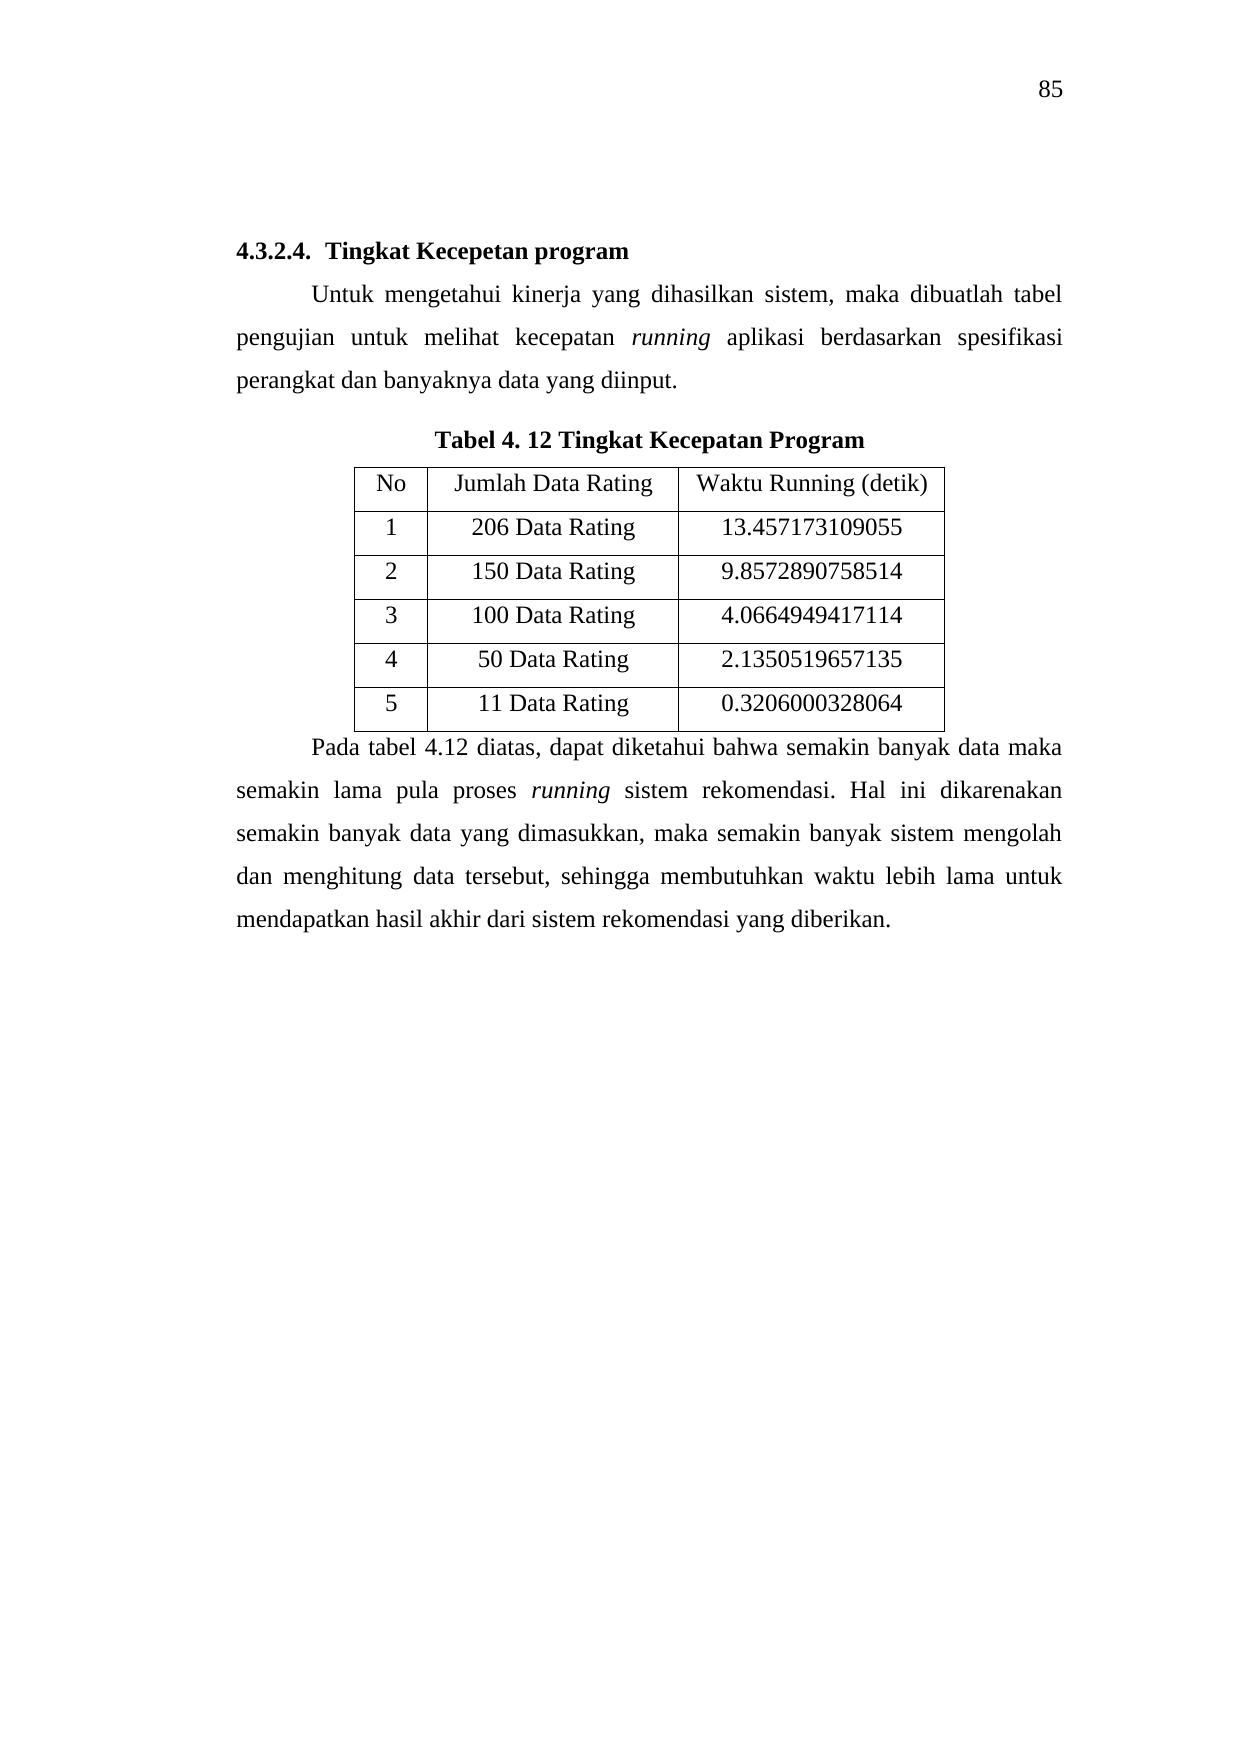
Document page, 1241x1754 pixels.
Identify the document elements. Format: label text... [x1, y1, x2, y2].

text Pada tabel 4.12 diatas, dapat diketahui bahwa semakin banyak data maka semakin lama pula proses running sistem rekomendasi. Hal ini dikarenakan semakin banyak data yang dimasukkan, maka semakin banyak sistem mengolah dan menghitung data tersebut, sehingga membutuhkan waktu lebih lama untuk mendapatkan hasil akhir dari sistem rekomendasi yang diberikan. [236, 732, 1063, 933]
table_cell 4 [355, 644, 427, 687]
table_header Waktu Running (detik) [679, 468, 944, 511]
text Untuk mengetahui kinerja yang dihasilkan sistem, maka dibuatlah tabel pengujian untuk melihat kecepatan running aplikasi berdasarkan spesifikasi perangkat dan banyaknya data yang diinput. [236, 279, 1063, 394]
subtitle Tingkat Kecepetan program [236, 236, 1063, 265]
table_cell 11 Data Rating [428, 688, 678, 731]
table_cell 206 Data Rating [428, 512, 678, 555]
table_cell 100 Data Rating [428, 600, 678, 643]
table_cell 1 [355, 512, 427, 555]
table_header No [355, 468, 427, 511]
table_cell 13.457173109055 [679, 512, 944, 555]
table_cell 3 [355, 600, 427, 643]
table_cell 0.3206000328064 [679, 688, 944, 731]
table_cell 2 [355, 556, 427, 599]
table_cell 50 Data Rating [428, 644, 678, 687]
table_header Jumlah Data Rating [428, 468, 678, 511]
table_cell 5 [355, 688, 427, 731]
table_cell 2.1350519657135 [679, 644, 944, 687]
table_cell 150 Data Rating [428, 556, 678, 599]
text Tabel 4. 12 Tingkat Kecepatan Program [236, 425, 1063, 454]
table_cell 9.8572890758514 [679, 556, 944, 599]
table_cell 4.0664949417114 [679, 600, 944, 643]
